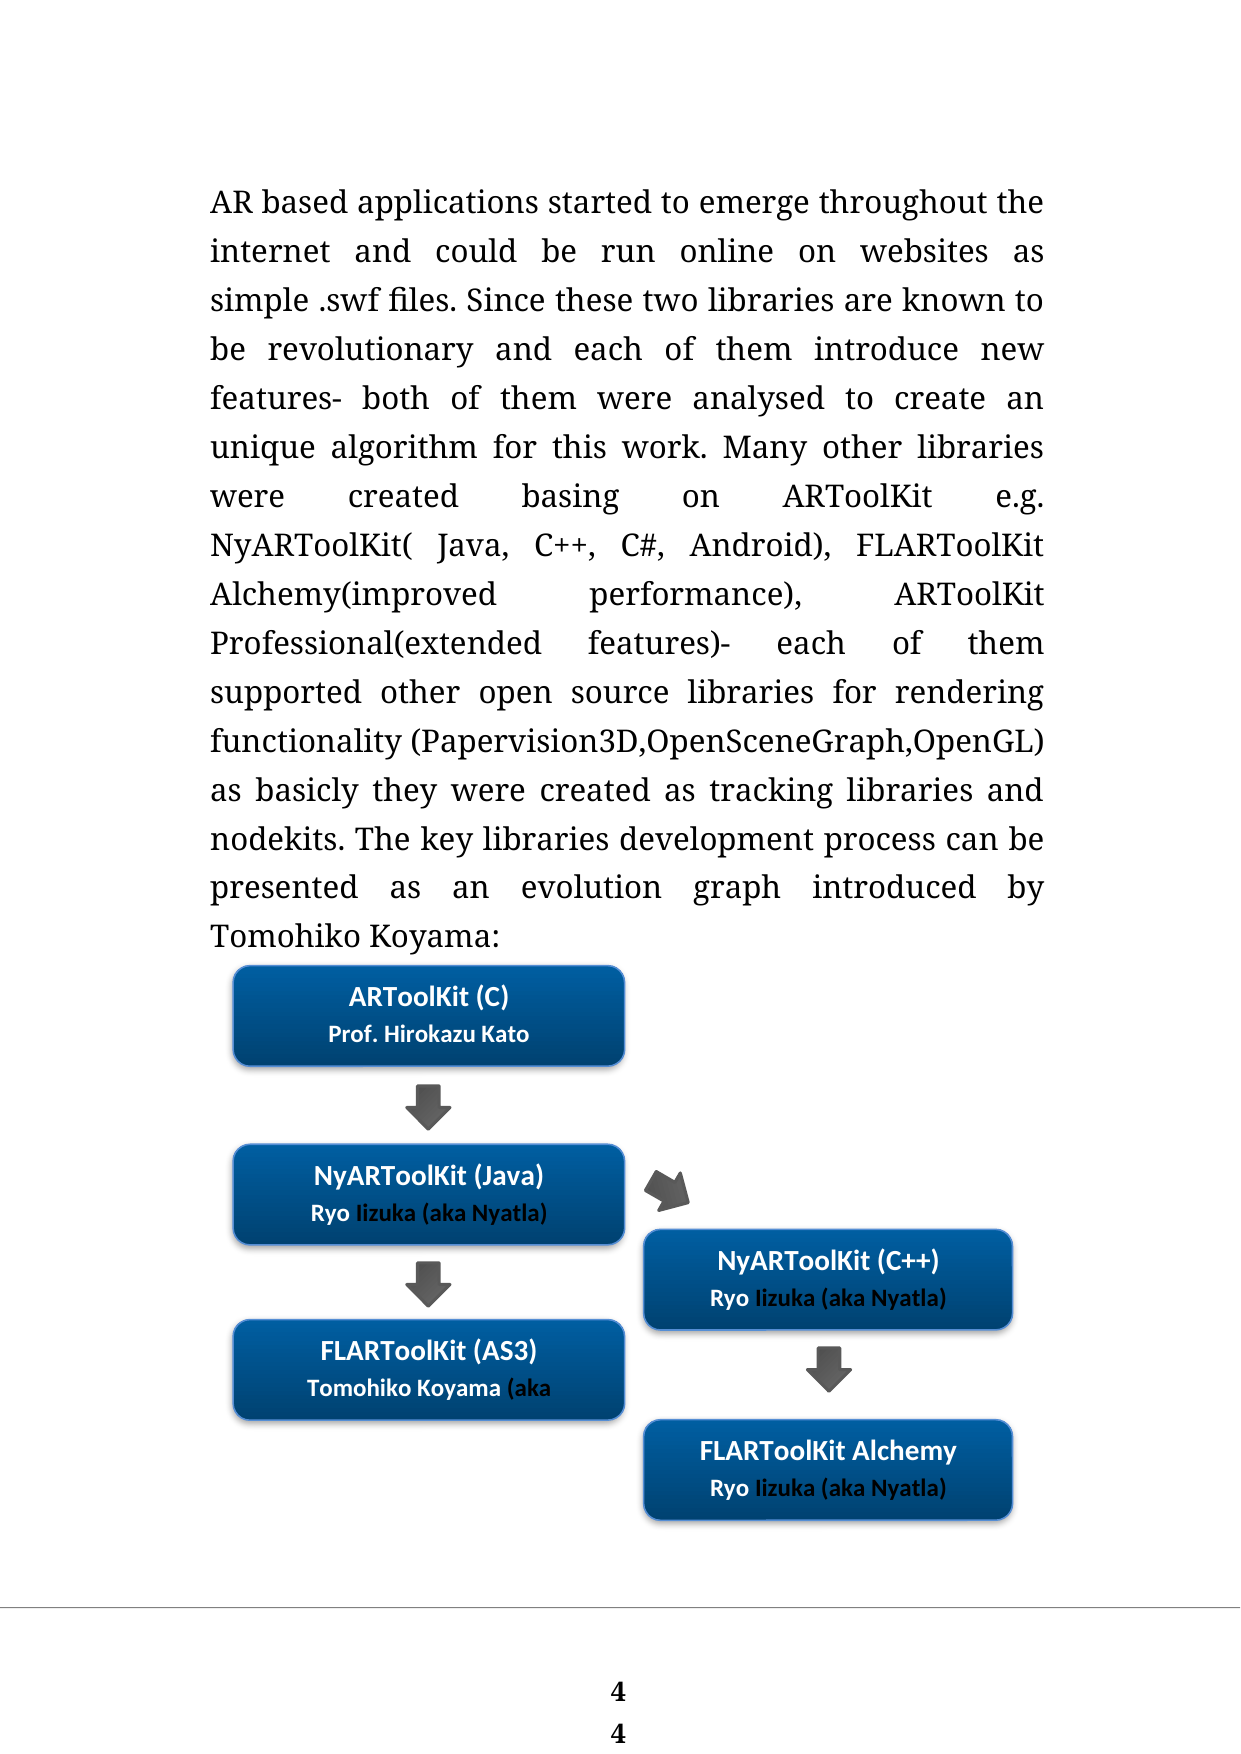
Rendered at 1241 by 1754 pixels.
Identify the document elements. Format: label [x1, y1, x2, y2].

text [210, 180, 1045, 957]
